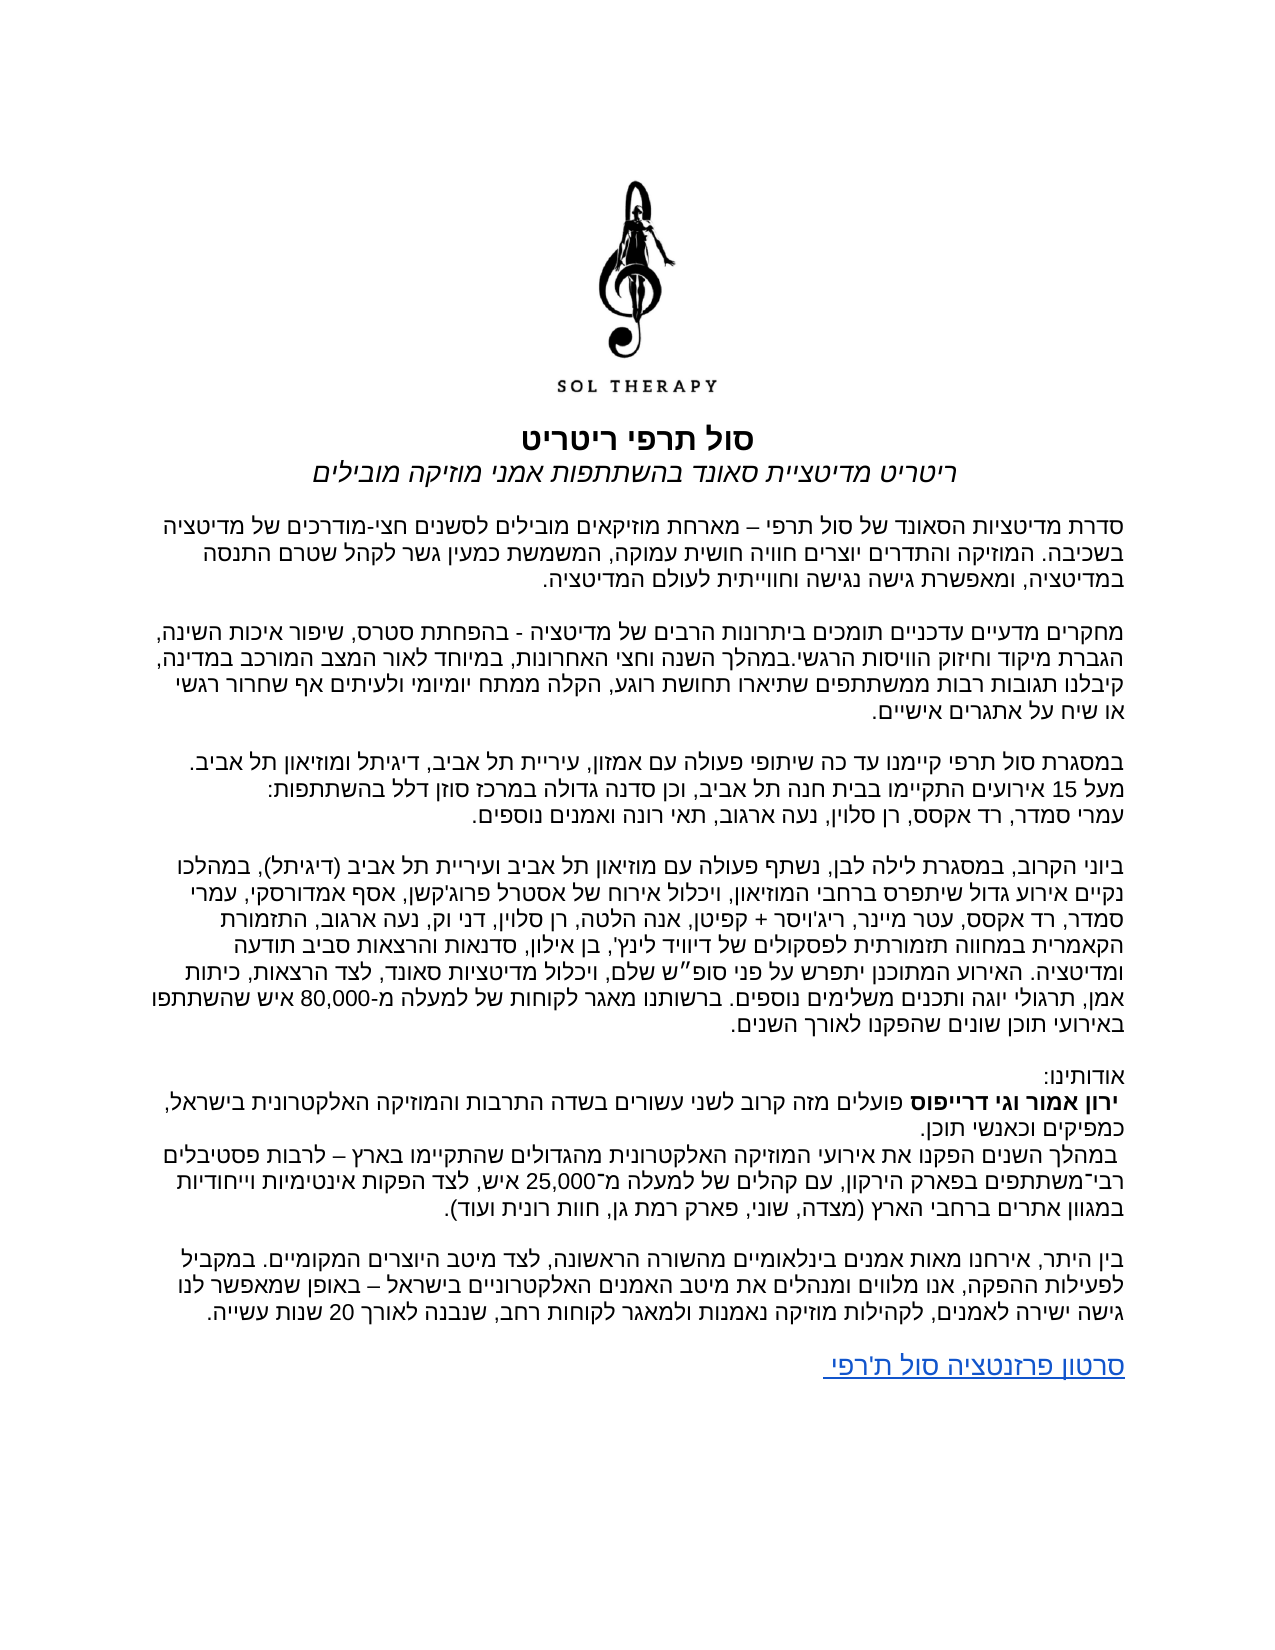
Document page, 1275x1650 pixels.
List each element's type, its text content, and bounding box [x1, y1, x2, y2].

text סול תרפי ריטריט ריטריט מדיטציית סאונד בהשתתפות אמני מוזיקה מובילים [150, 421, 1125, 488]
text במסגרת סול תרפי קיימנו עד כה שיתופי פעולה עם אמזון, עיריית תל אביב, דיגיתל ומוזיאון תל אביב. מעל 15 אירועים התקיימו בבית חנה תל אביב, וכן סדנה גדולה במרכז סוזן דלל בהשתתפות: עמרי סמדר, רד אקסס, רן סלוין, נעה ארגוב, תאי רונה ואמנים נוספים. [150, 749, 1125, 828]
text סרטון פרזנטציה סול ת'רפי [150, 1350, 1125, 1381]
picture [526, 175, 748, 397]
text בין היתר, אירחנו מאות אמנים בינלאומיים מהשורה הראשונה, לצד מיטב היוצרים המקומיים. במקביל לפעילות ההפקה, אנו מלווים ומנהלים את מיטב האמנים האלקטרוניים בישראל – באופן שמאפשר לנו גישה ישירה לאמנים, לקהילות מוזיקה נאמנות ולמאגר לקוחות רחב, שנבנה לאורך 20 שנות עשייה. [150, 1246, 1125, 1325]
text סדרת מדיטציות הסאונד של סול תרפי – מארחת מוזיקאים מובילים לסשנים חצי-מודרכים של מדיטציה בשכיבה. המוזיקה והתדרים יוצרים חוויה חושית עמוקה, המשמשת כמעין גשר לקהל שטרם התנסה במדיטציה, ומאפשרת גישה נגישה וחווייתית לעולם המדיטציה. מחקרים מדעיים עדכניים תומכים ביתרונות הרבים של מדיטציה - בהפחתת סטרס, שיפור איכות השינה, הגברת מיקוד וחיזוק הוויסות הרגשי.במהלך השנה וחצי האחרונות, במיוחד לאור המצב המורכב במדינה, קיבלנו תגובות רבות ממשתתפים שתיארו תחושת רוגע, הקלה ממתח יומיומי ולעיתים אף שחרור רגשי או שיח על אתגרים אישיים. [150, 513, 1125, 724]
text ביוני הקרוב, במסגרת לילה לבן, נשתף פעולה עם מוזיאון תל אביב ועיריית תל אביב (דיגיתל), במהלכו נקיים אירוע גדול שיתפרס ברחבי המוזיאון, ויכלול אירוח של אסטרל פרוג'קשן, אסף אמדורסקי, עמרי סמדר, רד אקסס, עטר מיינר, ריג'ויסר + קפיטן, אנה הלטה, רן סלוין, דני וק, נעה ארגוב, התזמורת הקאמרית במחווה תזמורתית לפסקולים של דיוויד לינץ', בן אילון, סדנאות והרצאות סביב תודעה ומדיטציה. האירוע המתוכנן יתפרש על פני סופ״ש שלם, ויכלול מדיטציות סאונד, לצד הרצאות, כיתות אמן, תרגולי יוגה ותכנים משלימים נוספים. ברשותנו מאגר לקוחות של למעלה מ-80,000 איש שהשתתפו באירועי תוכן שונים שהפקנו לאורך השנים. [150, 853, 1125, 1038]
text אודותינו: ירון אמור וגי דרייפוס פועלים מזה קרוב לשני עשורים בשדה התרבות והמוזיקה האלקטרונית בישראל, כמפיקים וכאנשי תוכן. במהלך השנים הפקנו את אירועי המוזיקה האלקטרונית מהגדולים שהתקיימו בארץ – לרבות פסטיבלים רבי־משתתפים בפארק הירקון, עם קהלים של למעלה מ־25,000 איש, לצד הפקות אינטימיות וייחודיות במגוון אתרים ברחבי הארץ (מצדה, שוני, פארק רמת גן, חוות רונית ועוד). [150, 1063, 1125, 1221]
